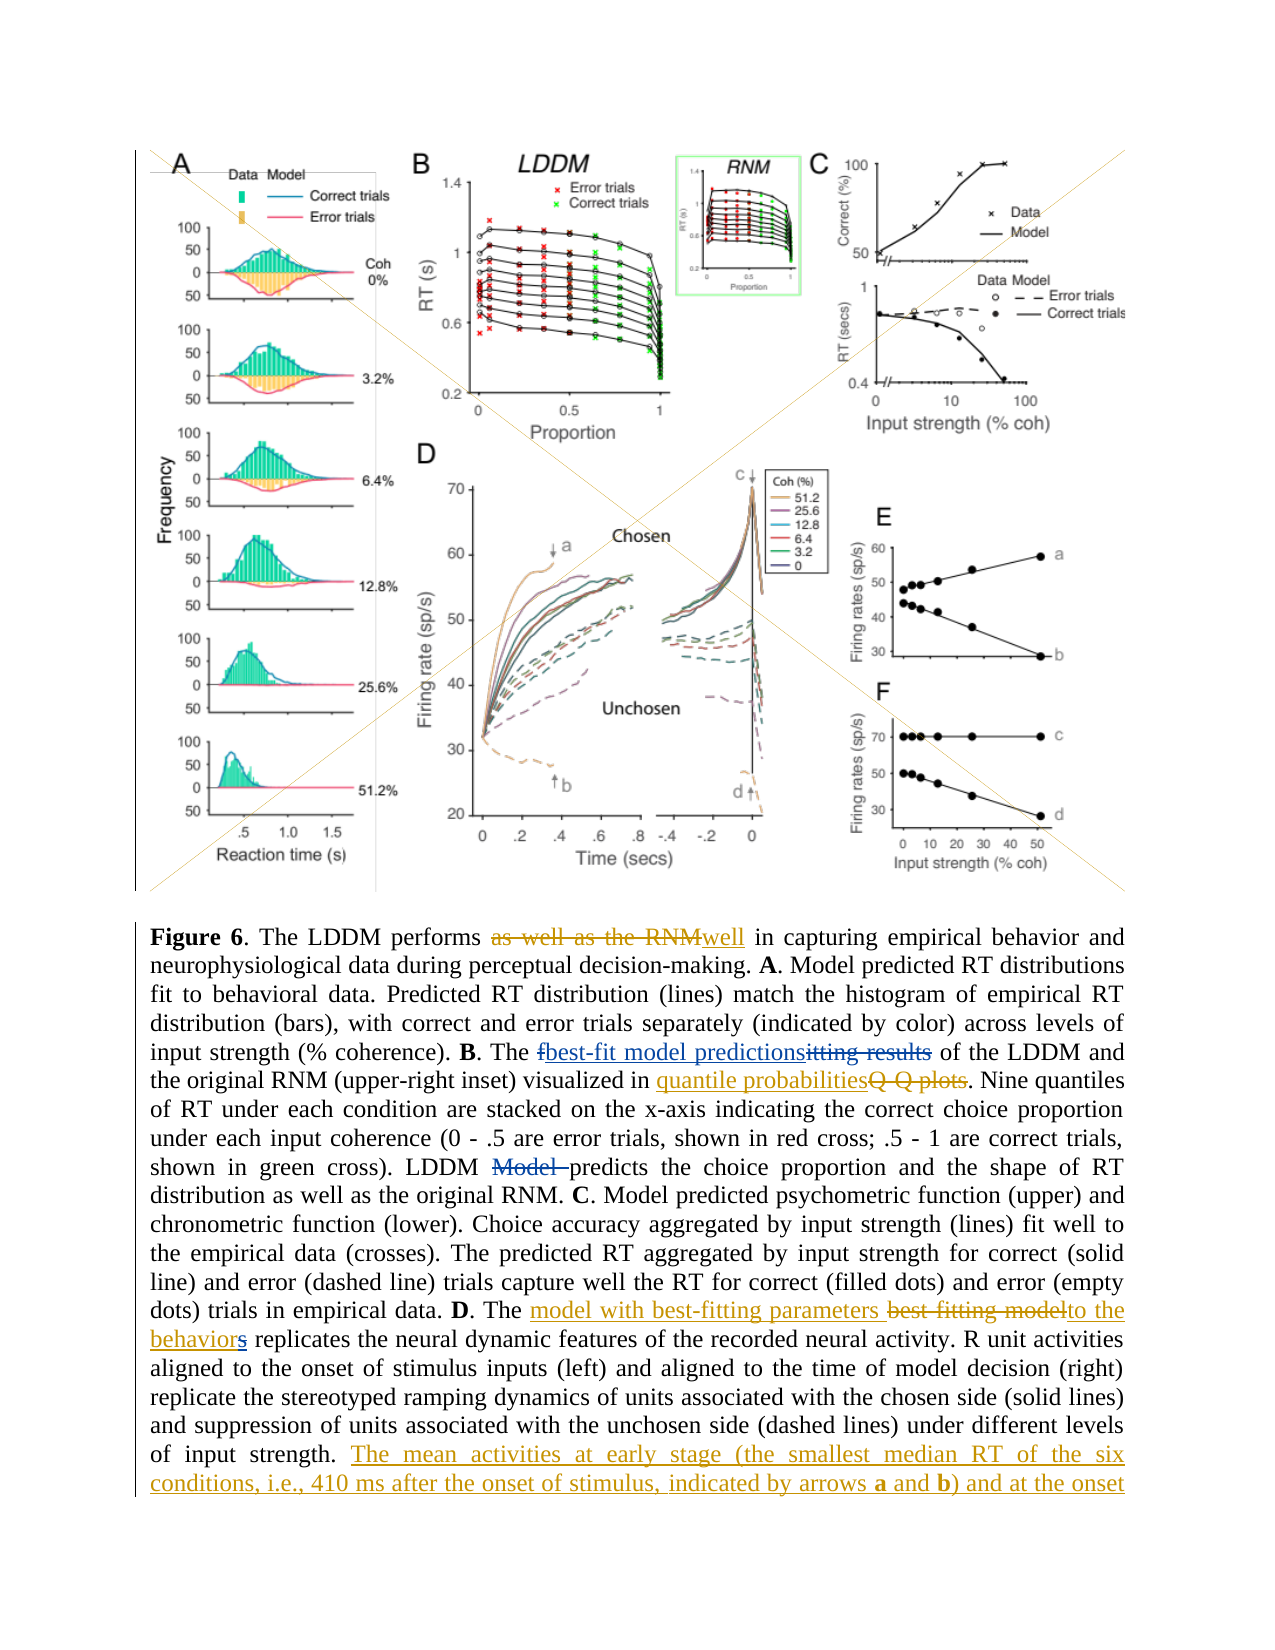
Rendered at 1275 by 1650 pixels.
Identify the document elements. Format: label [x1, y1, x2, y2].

text [150, 922, 1125, 1493]
